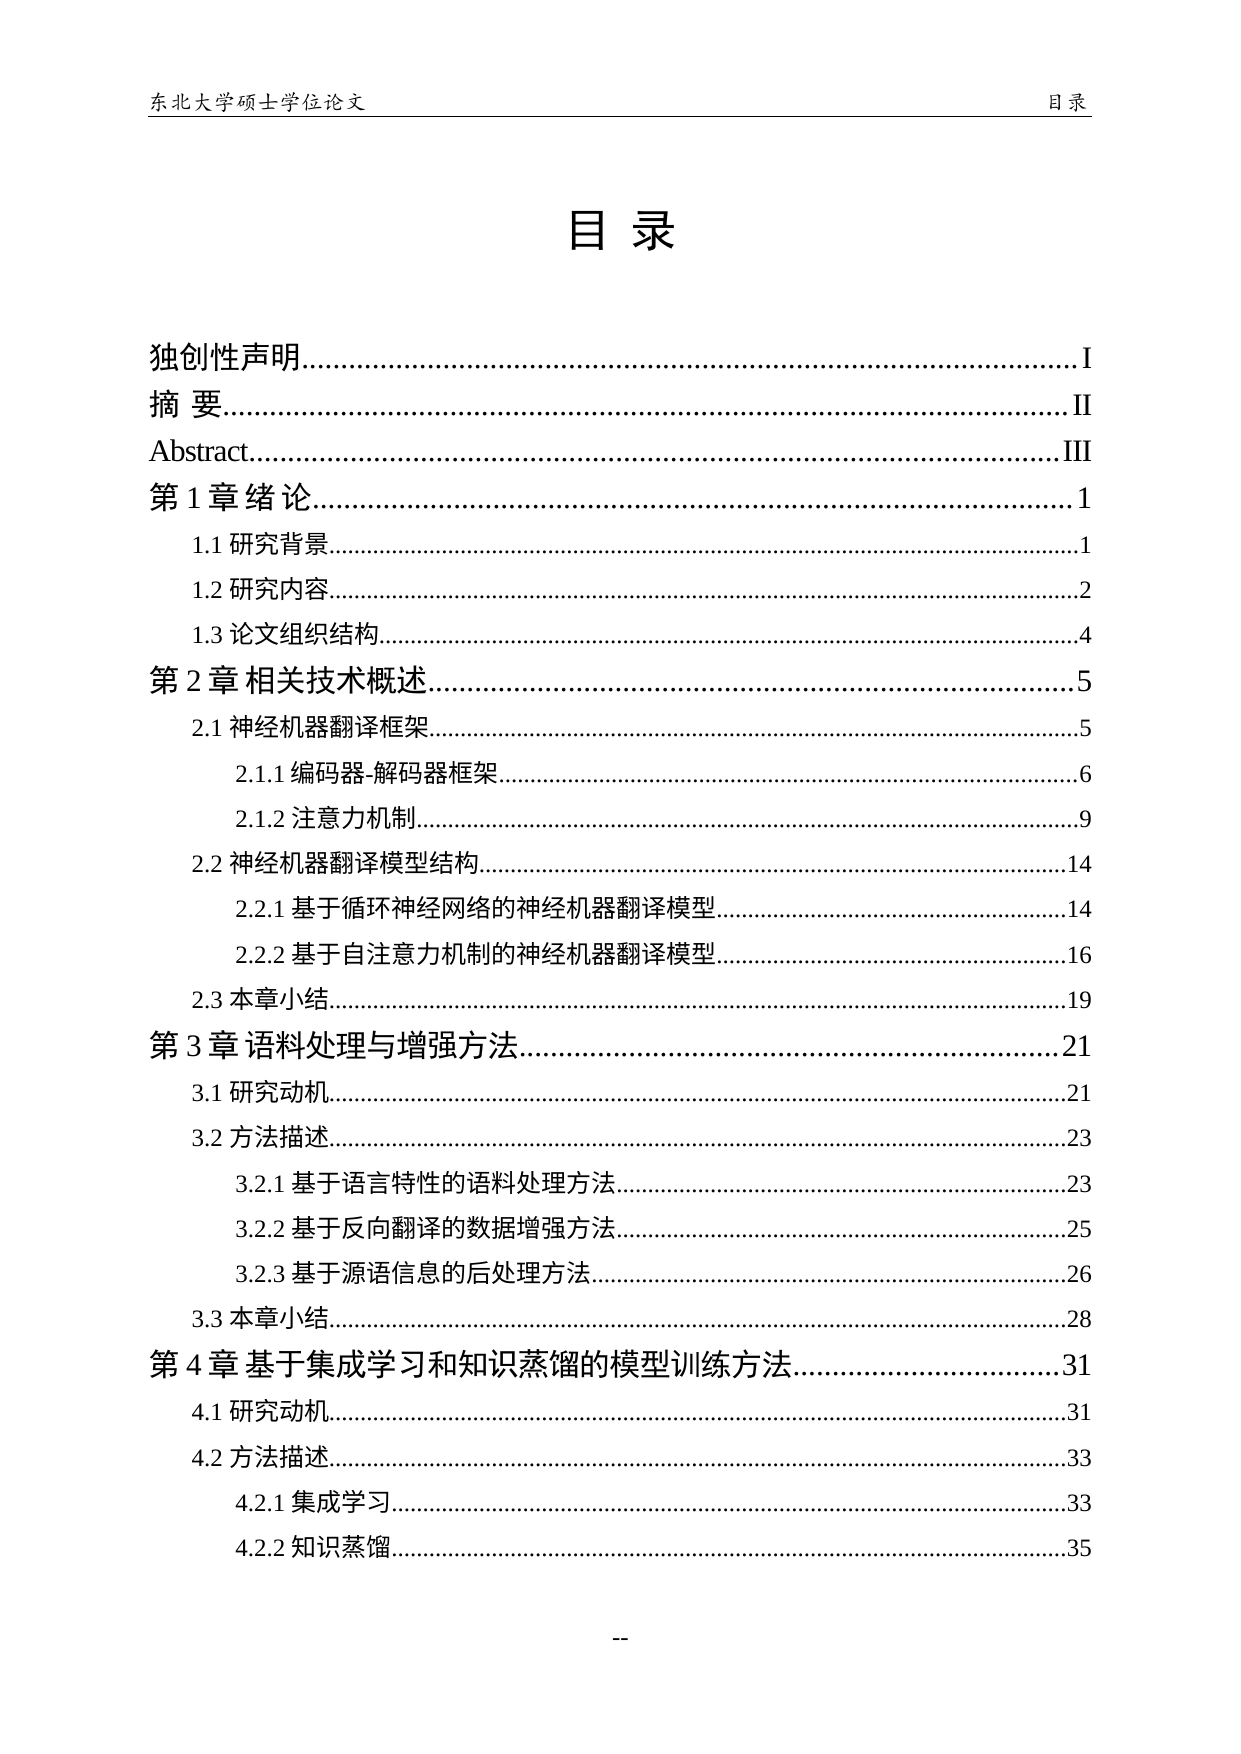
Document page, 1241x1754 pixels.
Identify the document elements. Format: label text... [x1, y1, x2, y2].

text 3.2.3 基于源语信息的后处理方法 26 [235, 1254, 1092, 1290]
text Abstract III [148, 432, 1092, 468]
text 4.2 方法描述 33 [191, 1437, 1092, 1473]
text 2.1.1编码器-解码器框架 6 [235, 753, 1092, 789]
text 第4章 基于集成学习和知识蒸馏的模型训练方法 31 [148, 1344, 1092, 1382]
text 2.2.1 基于循环神经网络的神经机器翻译模型 14 [235, 889, 1092, 925]
text 2.2 神经机器翻译模型结构 14 [191, 844, 1092, 880]
text 2.2.2 基于自注意力机制的神经机器翻译模型 16 [235, 934, 1092, 971]
text 3.3 本章小结 28 [191, 1299, 1092, 1335]
text 1.2 研究内容 2 [191, 569, 1092, 606]
text 3.1 研究动机 21 [191, 1072, 1092, 1109]
text 2.1.2 注意力机制 9 [235, 798, 1092, 834]
text 第3章 语料处理与增强方法 21 [148, 1025, 1092, 1063]
text 3.2.2 基于反向翻译的数据增强方法 25 [235, 1208, 1092, 1244]
text 2.1 神经机器翻译框架 5 [191, 708, 1092, 744]
text 1.3 论文组织结构 4 [191, 615, 1092, 651]
text 3.2.1 基于语言特性的语料处理方法 23 [235, 1163, 1092, 1199]
text 3.2 方法描述 23 [191, 1118, 1092, 1154]
text 第1章 绪 论 1 [148, 477, 1092, 515]
text 1.1 研究背景 1 [191, 524, 1092, 561]
text 4.2.1 集成学习 33 [235, 1482, 1092, 1519]
text 4.1 研究动机 31 [191, 1392, 1092, 1428]
text 4.2.2 知识蒸馏 35 [235, 1528, 1092, 1564]
text 独创性声明 I [148, 337, 1092, 375]
text 2.3 本章小结 19 [191, 979, 1092, 1016]
text 第2章 相关技术概述 5 [148, 660, 1092, 698]
text 目 录 [148, 194, 1092, 259]
text 摘 要 II [148, 384, 1092, 422]
